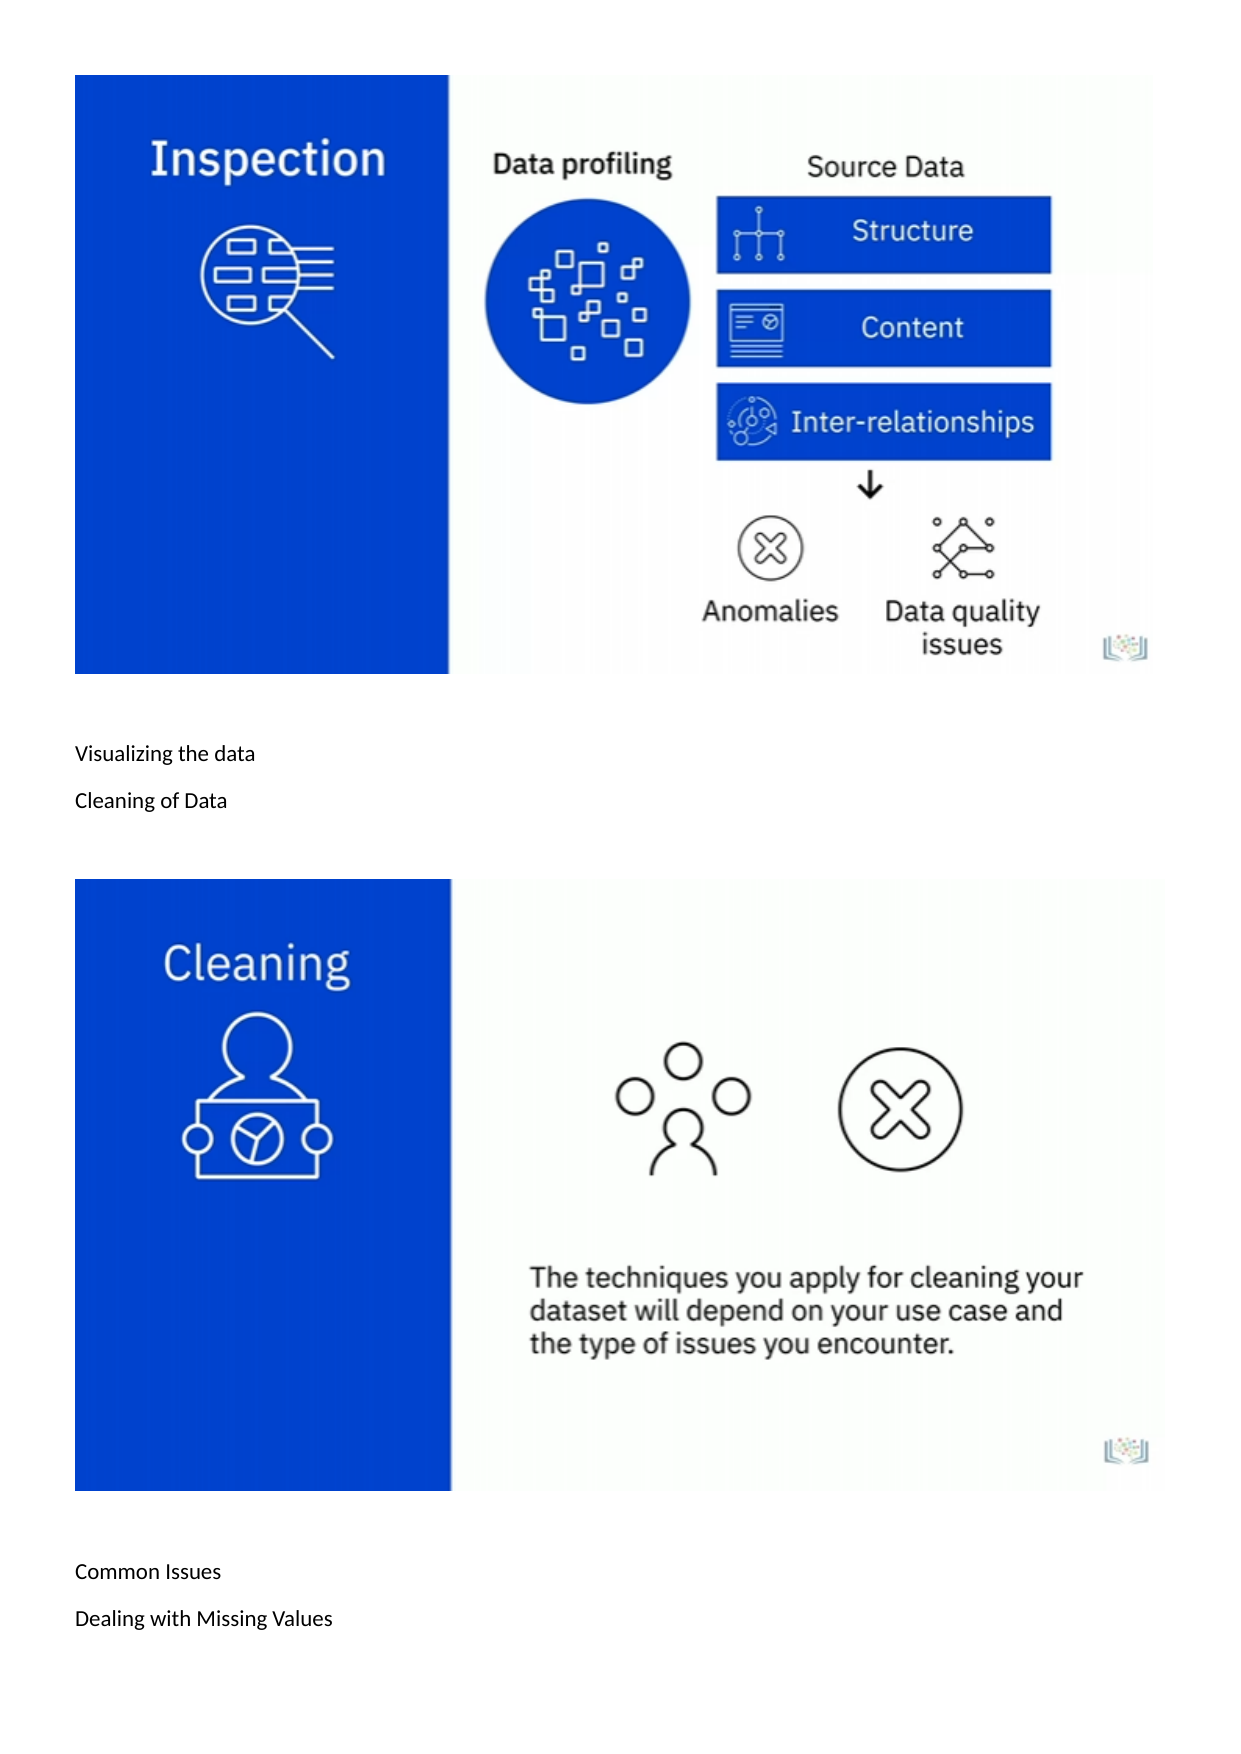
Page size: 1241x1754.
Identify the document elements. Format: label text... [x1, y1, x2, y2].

picture [75, 879, 1166, 1491]
text Visualizing the data [75, 739, 1165, 767]
picture [75, 75, 1153, 674]
text Common Issues [75, 1557, 1165, 1585]
text Dealing with Missing Values [75, 1604, 1165, 1632]
text Cleaning of Data [75, 786, 1165, 814]
